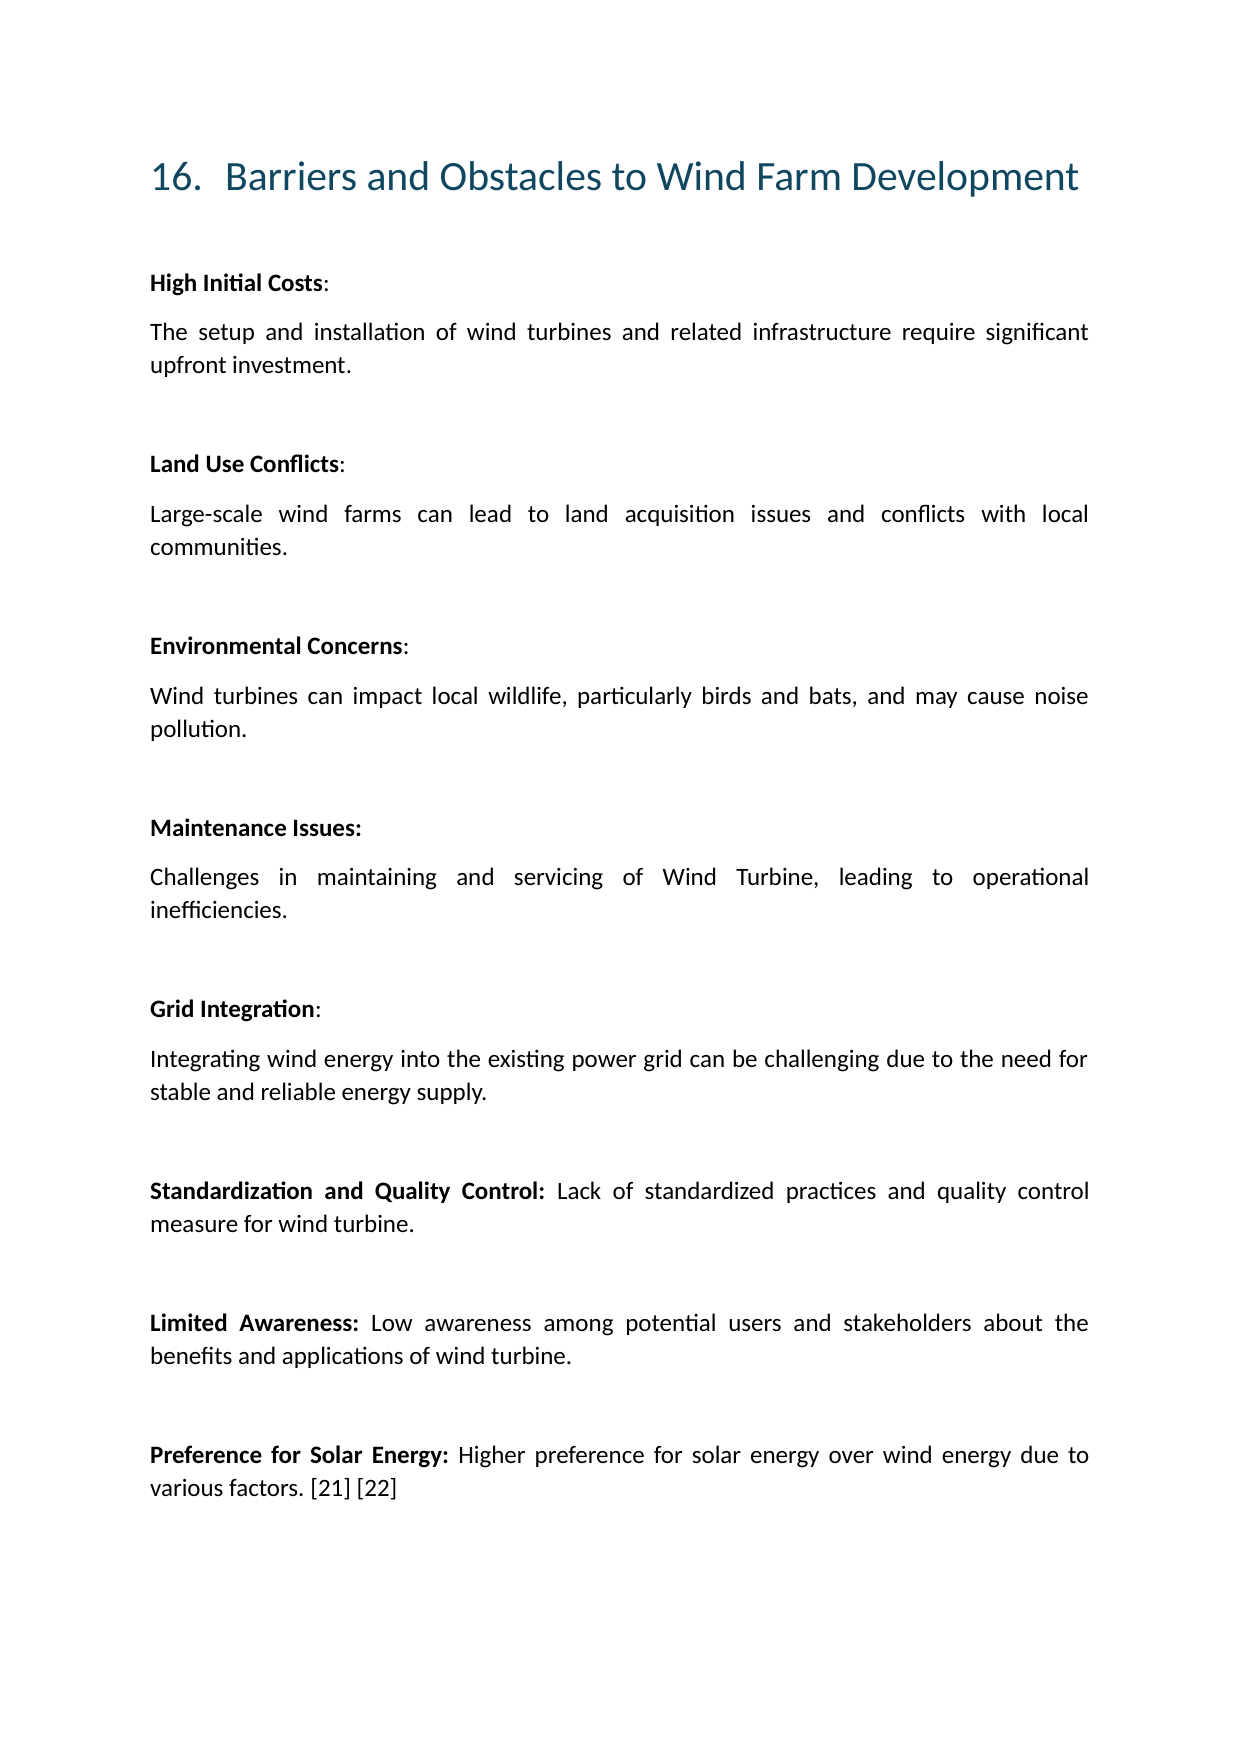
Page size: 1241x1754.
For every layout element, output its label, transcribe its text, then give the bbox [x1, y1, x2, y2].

text Grid Integration: [150, 994, 1090, 1024]
text Limited Awareness: Low awareness among potential users and stakeholders about the benefits and applications of wind turbine. [150, 1307, 1090, 1371]
text Standardization and Quality Control: Lack of standardized practices and quality control measure for wind turbine. [150, 1175, 1090, 1239]
text Maintenance Issues: [150, 812, 1090, 842]
text Challenges in maintaining and servicing of Wind Turbine, leading to operational inefficiencies. [150, 862, 1090, 925]
text High Initial Costs: [150, 267, 1090, 297]
text Preference for Solar Energy: Higher preference for solar energy over wind energy due to various factors. [150, 1439, 1090, 1503]
subtitle 16. Barriers and Obstacles to Wind Farm Development [150, 150, 1090, 201]
text Wind turbines can impact local wildlife, particularly birds and bats, and may cause noise pollution. [150, 680, 1090, 743]
text Large-scale wind farms can lead to land acquisition issues and conflicts with local communities. [150, 498, 1090, 562]
text The setup and installation of wind turbines and related infrastructure require significant upfront investment. [150, 317, 1090, 380]
text Land Use Conflicts: [150, 449, 1090, 479]
text Integrating wind energy into the existing power grid can be challenging due to the need for stable and reliable energy supply. [150, 1043, 1090, 1107]
text Environmental Concerns: [150, 630, 1090, 661]
